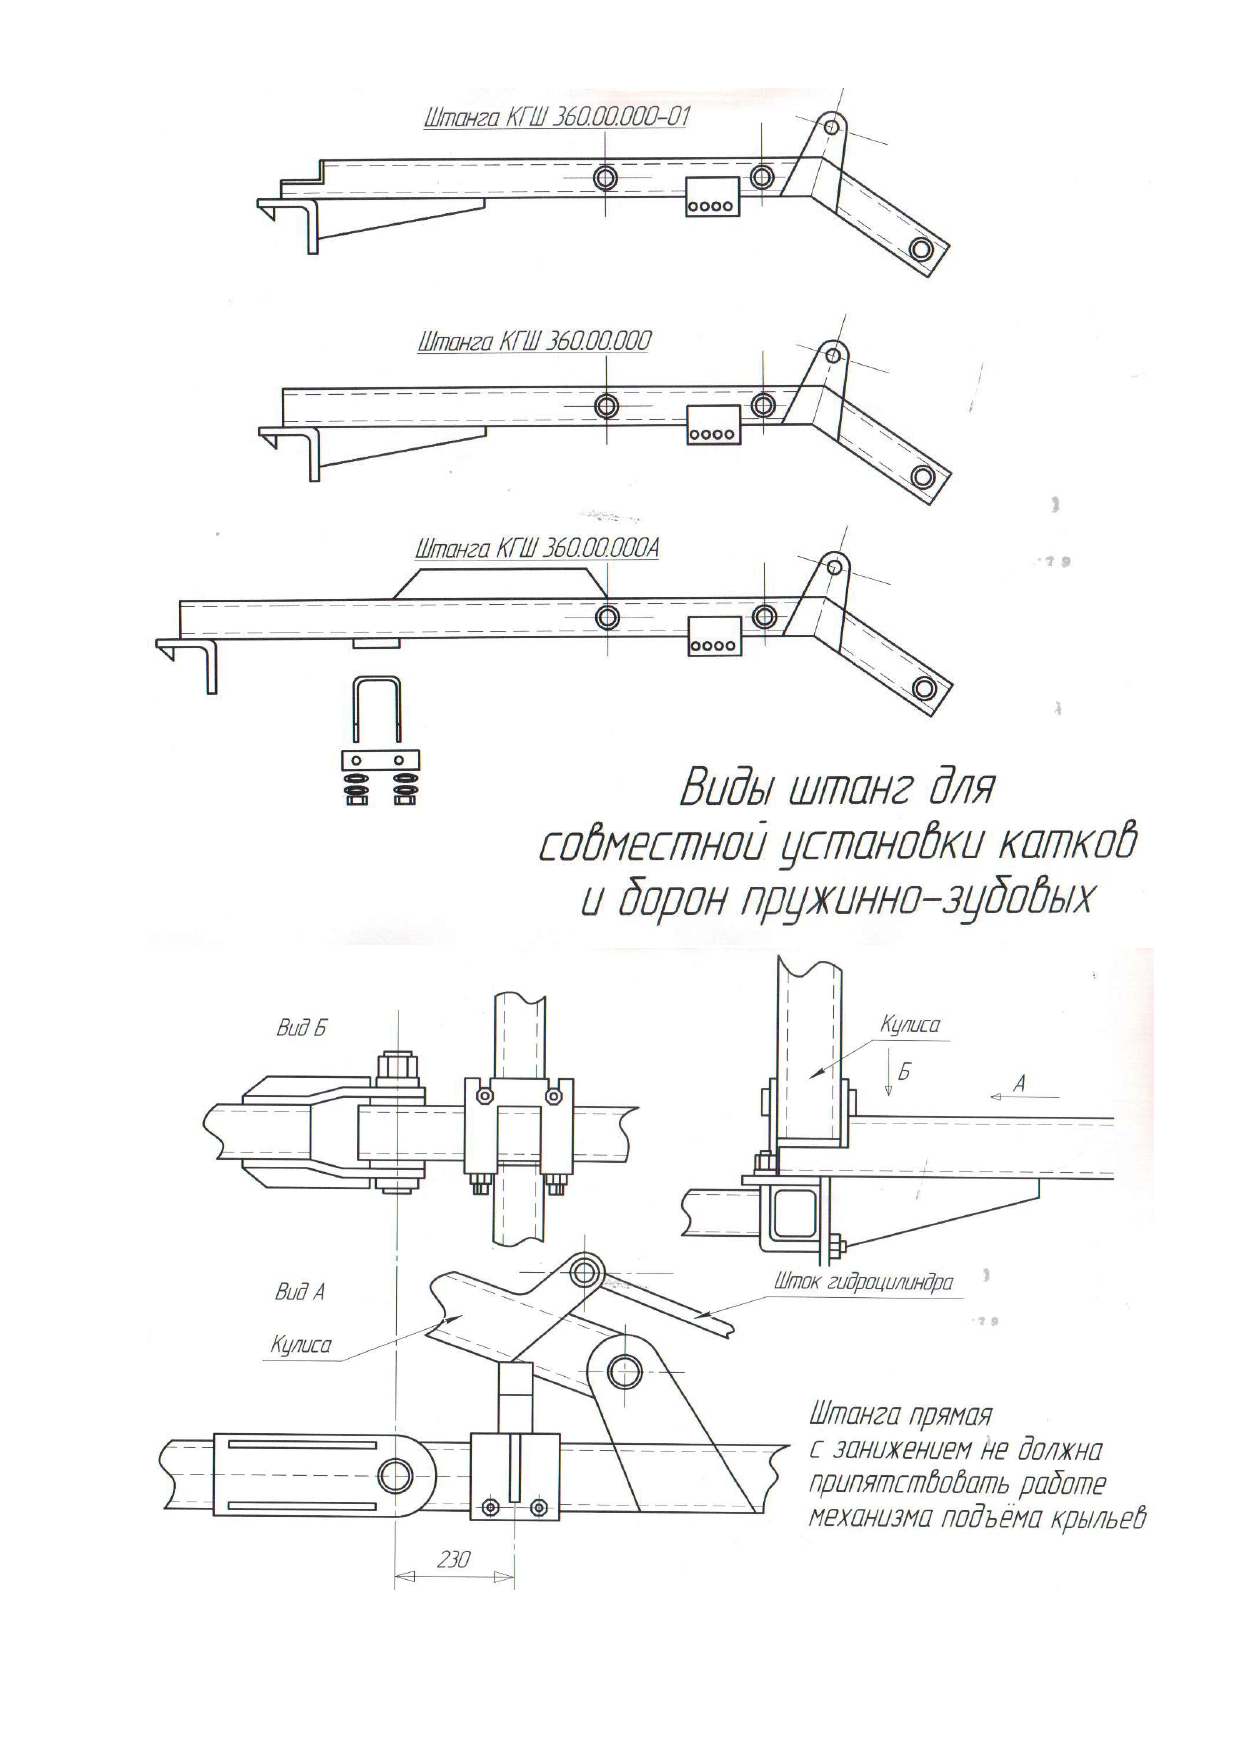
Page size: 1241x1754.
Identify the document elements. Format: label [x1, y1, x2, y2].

picture [147, 88, 1153, 945]
picture [147, 948, 1154, 1590]
